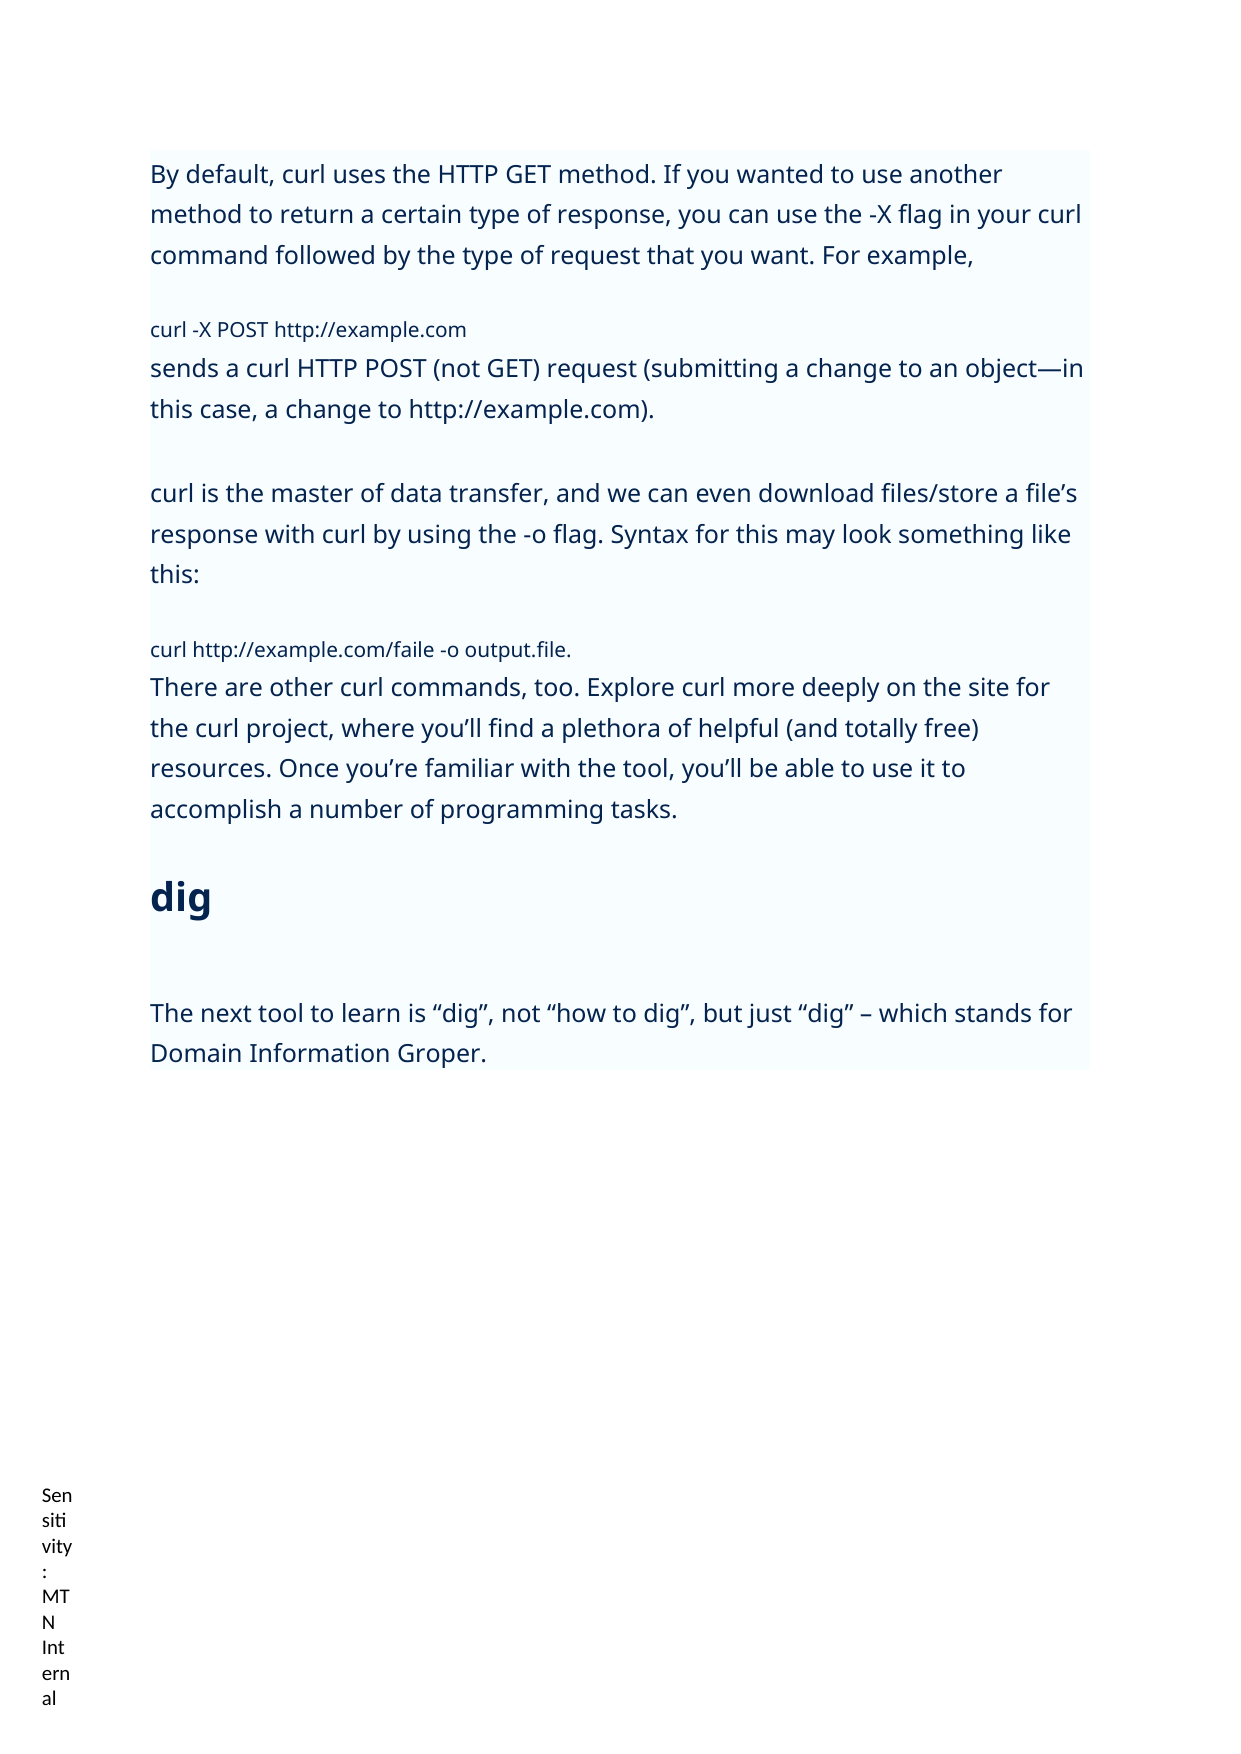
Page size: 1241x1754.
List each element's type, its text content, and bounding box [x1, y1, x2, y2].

text curl http://example.com/faile -o output.file. [150, 635, 1090, 663]
text There are other curl commands, too. Explore curl more deeply on the site for the curl project, where you’ll find a plethora of helpful (and totally free) resources. Once you’re familiar with the tool, you’ll be able to use it to accomplish a number of programming tasks. [150, 663, 1090, 826]
text By default, curl uses the HTTP GET method. If you wanted to use another method to return a certain type of response, you can use the -X flag in your curl command followed by the type of request that you want. For example, [150, 150, 1090, 272]
text curl is the master of data transfer, and we can even download files/store a file’s response with curl by using the -o flag. Syntax for this may look something like this: [150, 469, 1090, 591]
text dig [150, 869, 1090, 923]
text The next tool to learn is “dig”, not “how to dig”, but just “dig” – which stands for Domain Information Groper. [150, 948, 1090, 1070]
text sends a curl HTTP POST (not GET) request (submitting a change to an object—in this case, a change to http://example.com). [150, 344, 1090, 425]
text curl -X POST http://example.com [150, 316, 1090, 344]
